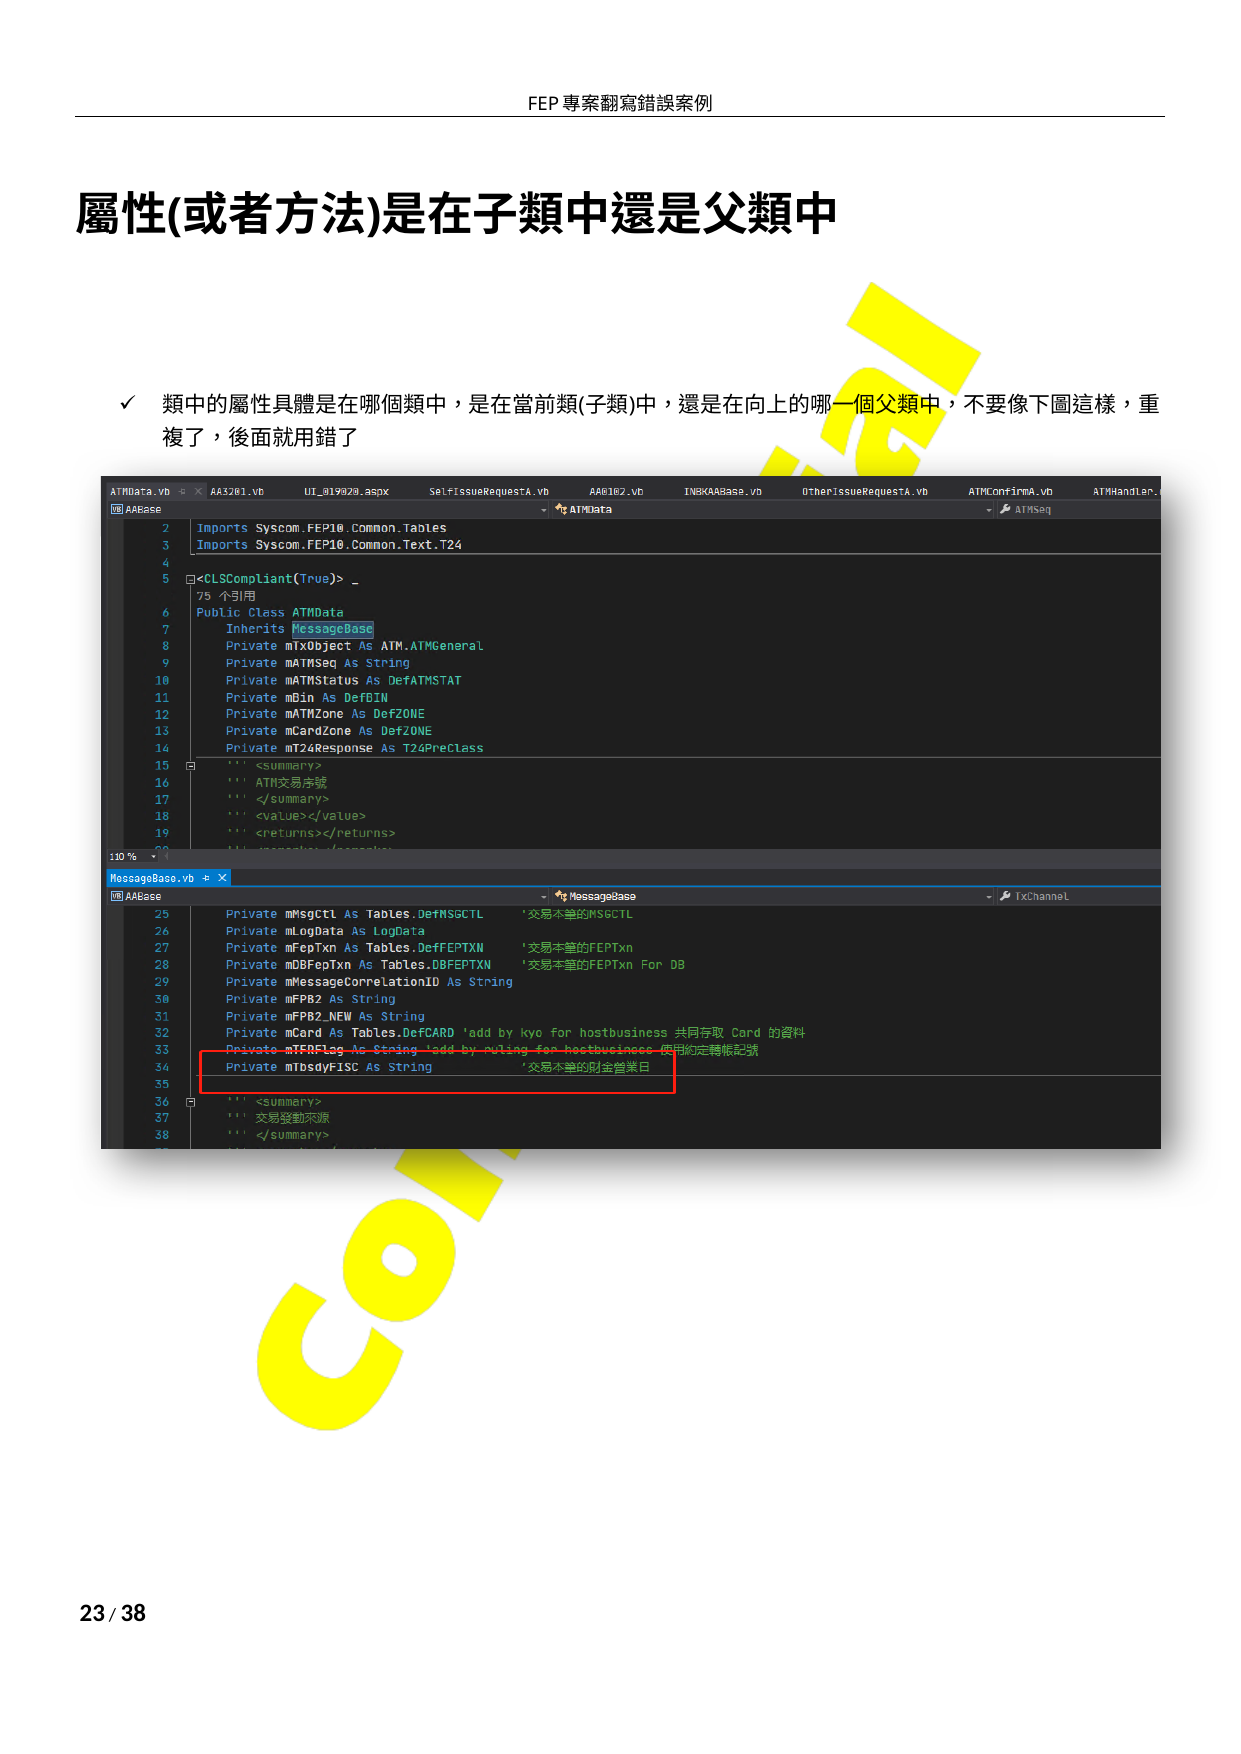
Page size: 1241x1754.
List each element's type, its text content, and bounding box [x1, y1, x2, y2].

picture [100, 452, 1161, 1149]
picture [187, 1164, 1053, 1432]
subtitle 屬性(或者方法)是在子類中還是父類中 [75, 161, 1165, 259]
list 類中的屬性具體是在哪個類中，是在當前類(子類)中，還是在向上的哪一個父類中，不要像下圖這樣，重複了，後面就用錯了 [119, 387, 1165, 452]
picture [187, 282, 1053, 387]
